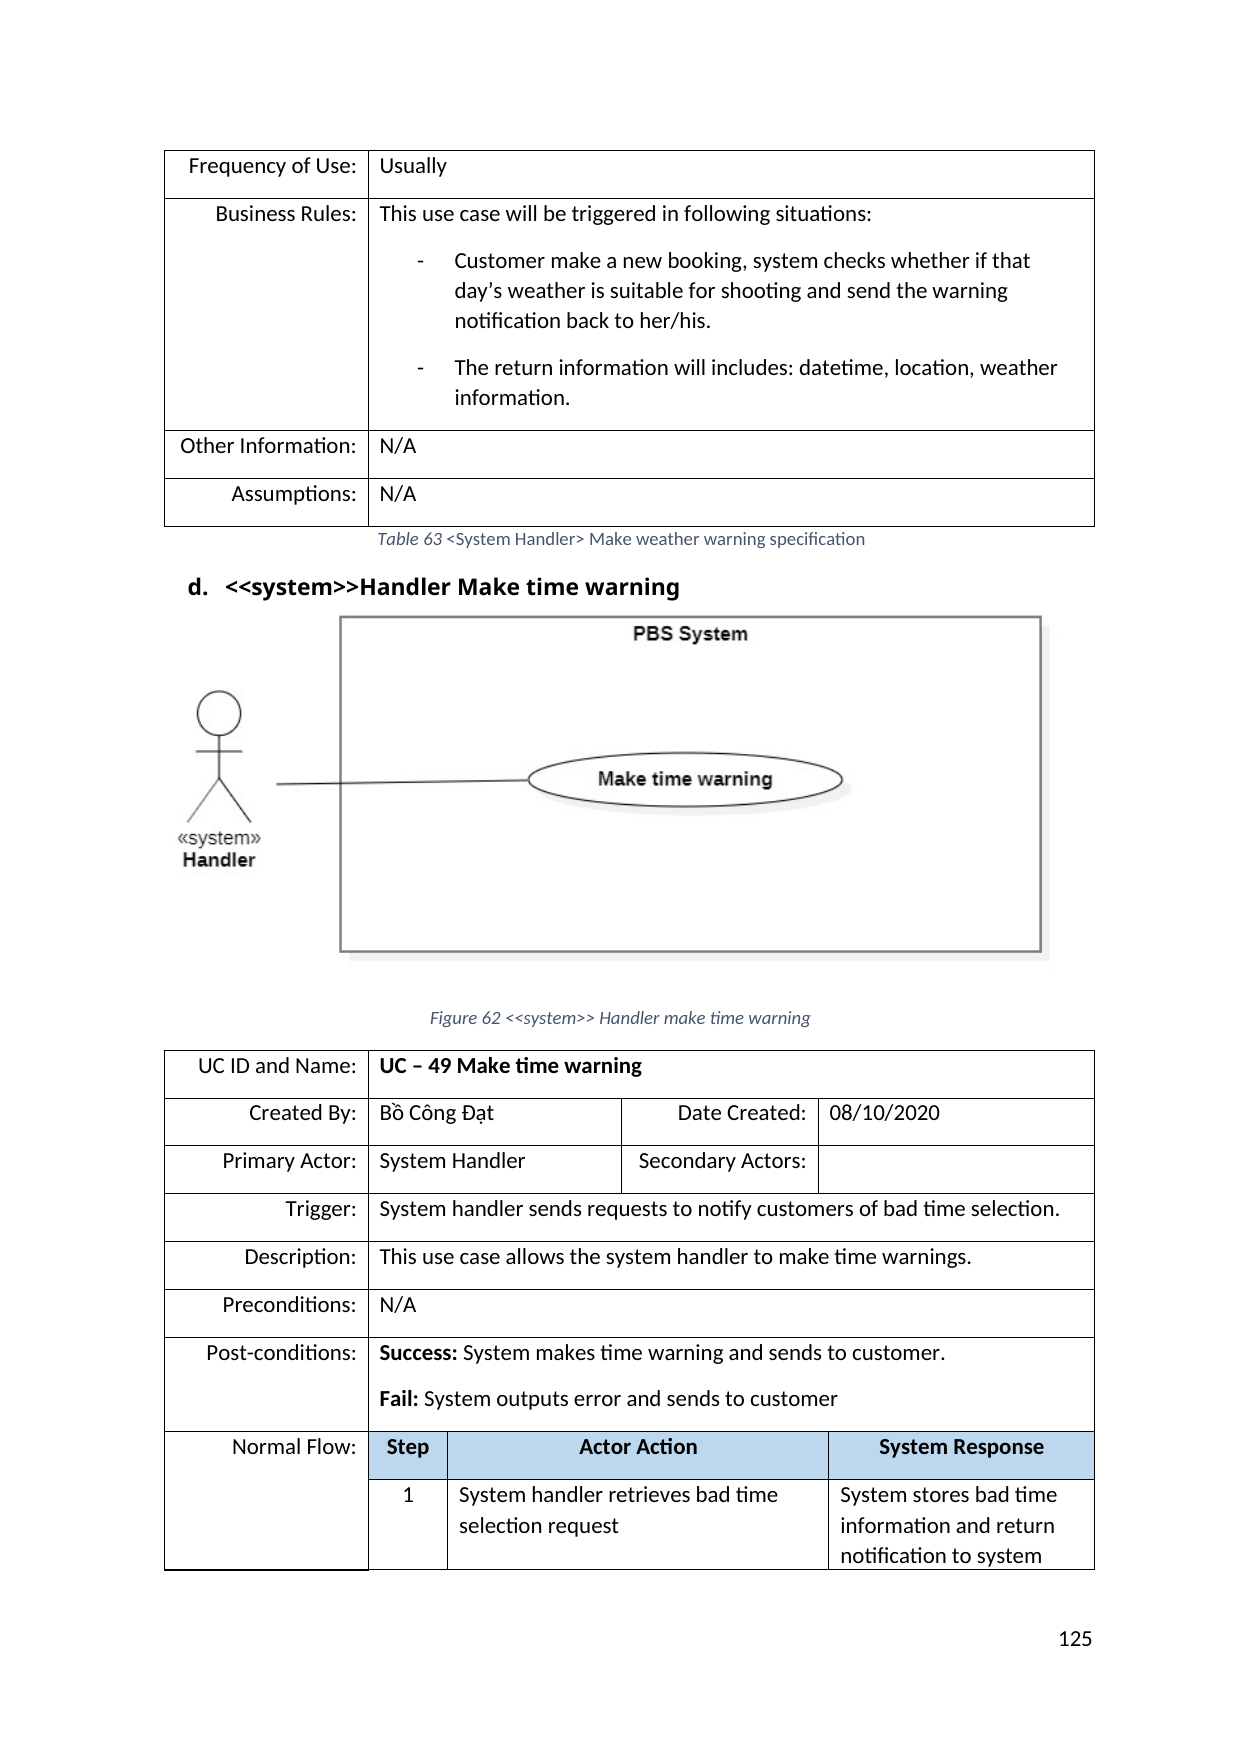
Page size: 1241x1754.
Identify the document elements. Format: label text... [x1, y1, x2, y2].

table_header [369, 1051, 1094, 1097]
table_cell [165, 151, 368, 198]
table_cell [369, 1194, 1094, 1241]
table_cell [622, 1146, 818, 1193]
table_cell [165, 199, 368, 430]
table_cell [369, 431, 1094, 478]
picture [150, 604, 1093, 1004]
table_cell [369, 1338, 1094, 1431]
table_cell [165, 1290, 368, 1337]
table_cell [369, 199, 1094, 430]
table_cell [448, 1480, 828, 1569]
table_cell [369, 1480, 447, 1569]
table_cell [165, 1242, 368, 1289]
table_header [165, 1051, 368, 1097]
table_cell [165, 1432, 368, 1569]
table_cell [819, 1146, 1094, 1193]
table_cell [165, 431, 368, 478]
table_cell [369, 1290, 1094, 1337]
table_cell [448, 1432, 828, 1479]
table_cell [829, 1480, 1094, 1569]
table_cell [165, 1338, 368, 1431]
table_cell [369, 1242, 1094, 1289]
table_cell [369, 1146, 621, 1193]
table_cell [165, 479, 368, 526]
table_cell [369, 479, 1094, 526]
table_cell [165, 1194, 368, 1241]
text Table 63 <System Handler> Make weather warning specification [150, 527, 1093, 549]
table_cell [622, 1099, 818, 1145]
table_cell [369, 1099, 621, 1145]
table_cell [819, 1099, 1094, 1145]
subtitle <<system>>Handler Make time warning [187, 570, 1093, 602]
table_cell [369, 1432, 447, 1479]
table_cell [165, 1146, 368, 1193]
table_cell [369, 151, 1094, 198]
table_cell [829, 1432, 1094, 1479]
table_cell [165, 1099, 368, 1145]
text Figure 62 <<system>> Handler make time warning [150, 1006, 1093, 1029]
